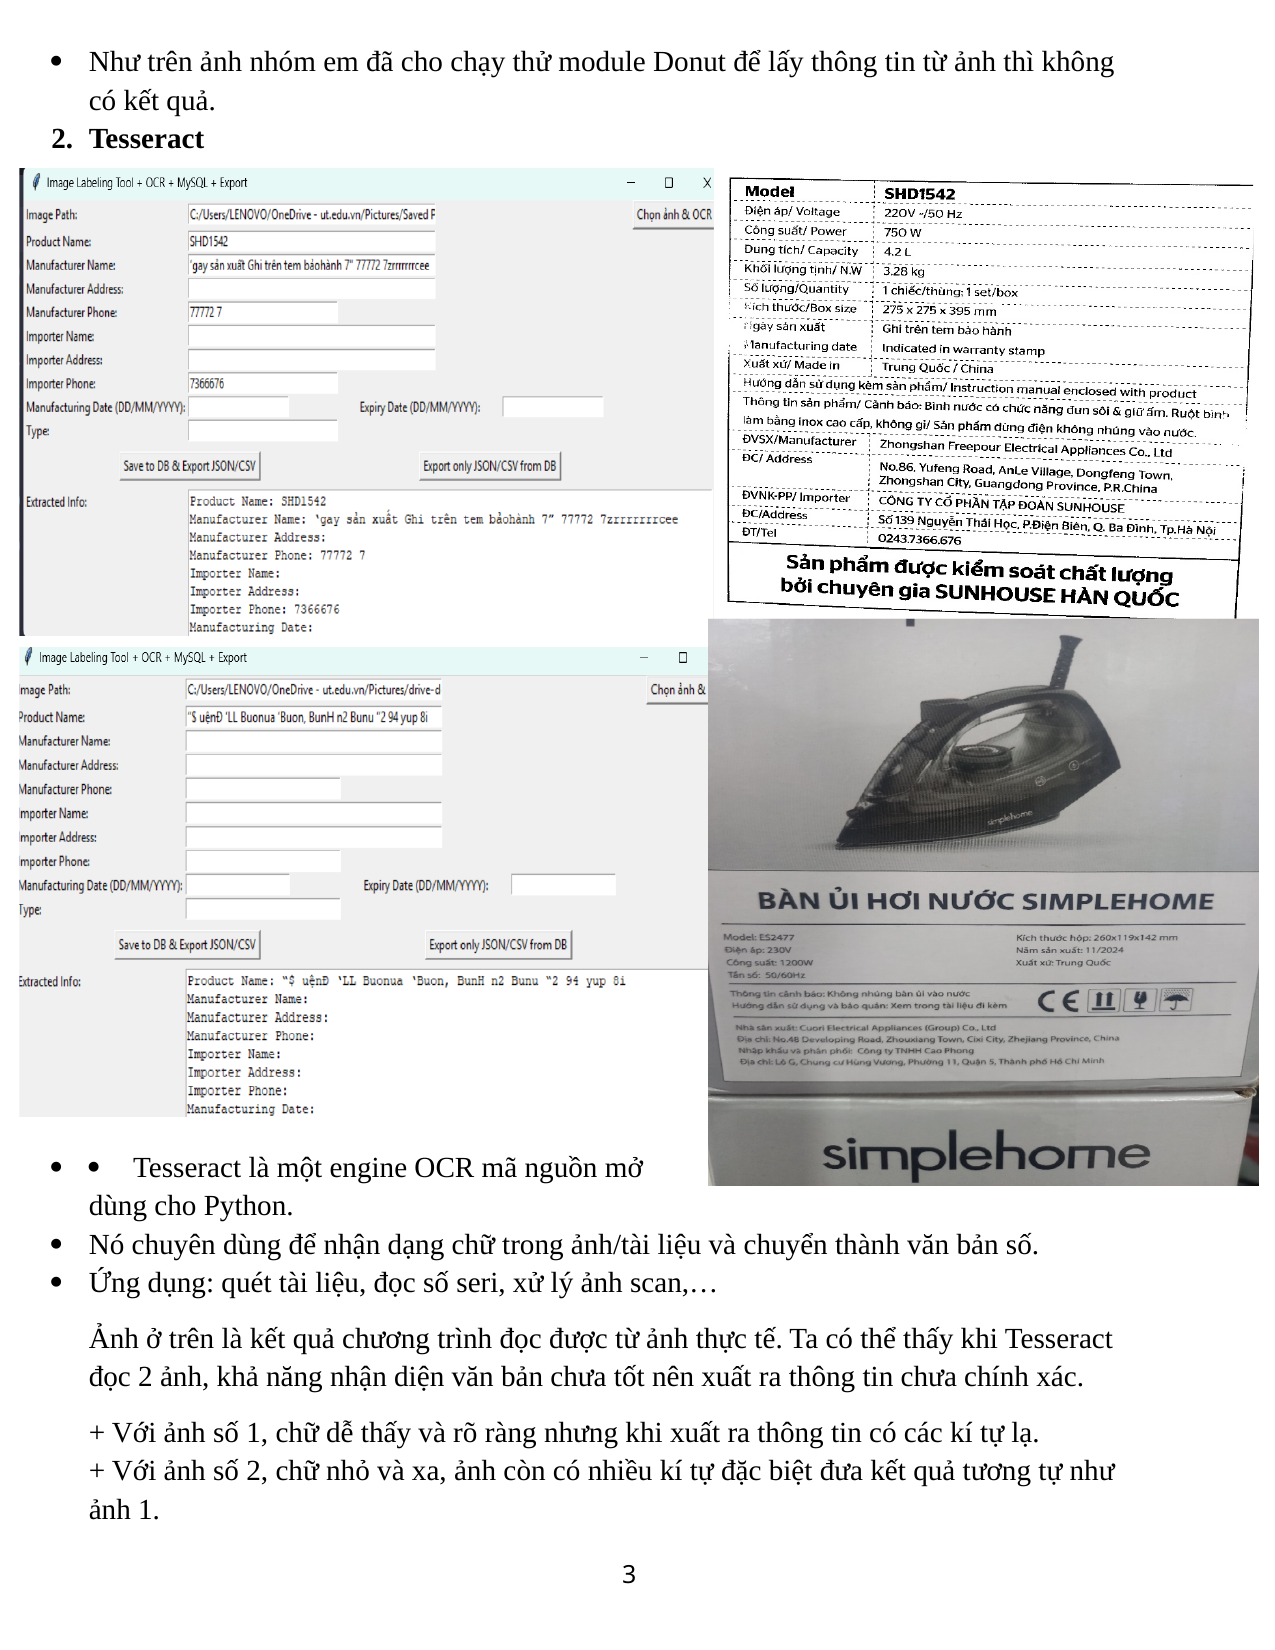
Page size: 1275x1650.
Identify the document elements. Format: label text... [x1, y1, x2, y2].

list Tesseract [51, 122, 1125, 155]
list Như trên ảnh nhóm em đã cho chạy thử module Donut để lấy thông tin từ ảnh thì không có kết quả. [51, 44, 1125, 117]
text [88, 1415, 1125, 1525]
list Ứng dụng: quét tài liệu, đọc số seri, xử lý ảnh scan,… [51, 1266, 1125, 1299]
list Nó chuyên dùng để nhận dạng chữ trong ảnh/tài liệu và chuyển thành văn bản số. [51, 1227, 1125, 1261]
list Tesseract là một engine OCR mã nguồn mở dùng cho Python. [51, 1116, 1125, 1222]
text Ảnh ở trên là kết quả chương trình đọc được từ ảnh thực tế. Ta có thể thấy khi Tesseract đọc 2 ảnh, khả năng nhận diện văn bản chưa tốt nên xuất ra thông tin chưa chính xác. [88, 1321, 1125, 1393]
picture [18, 165, 1259, 1186]
